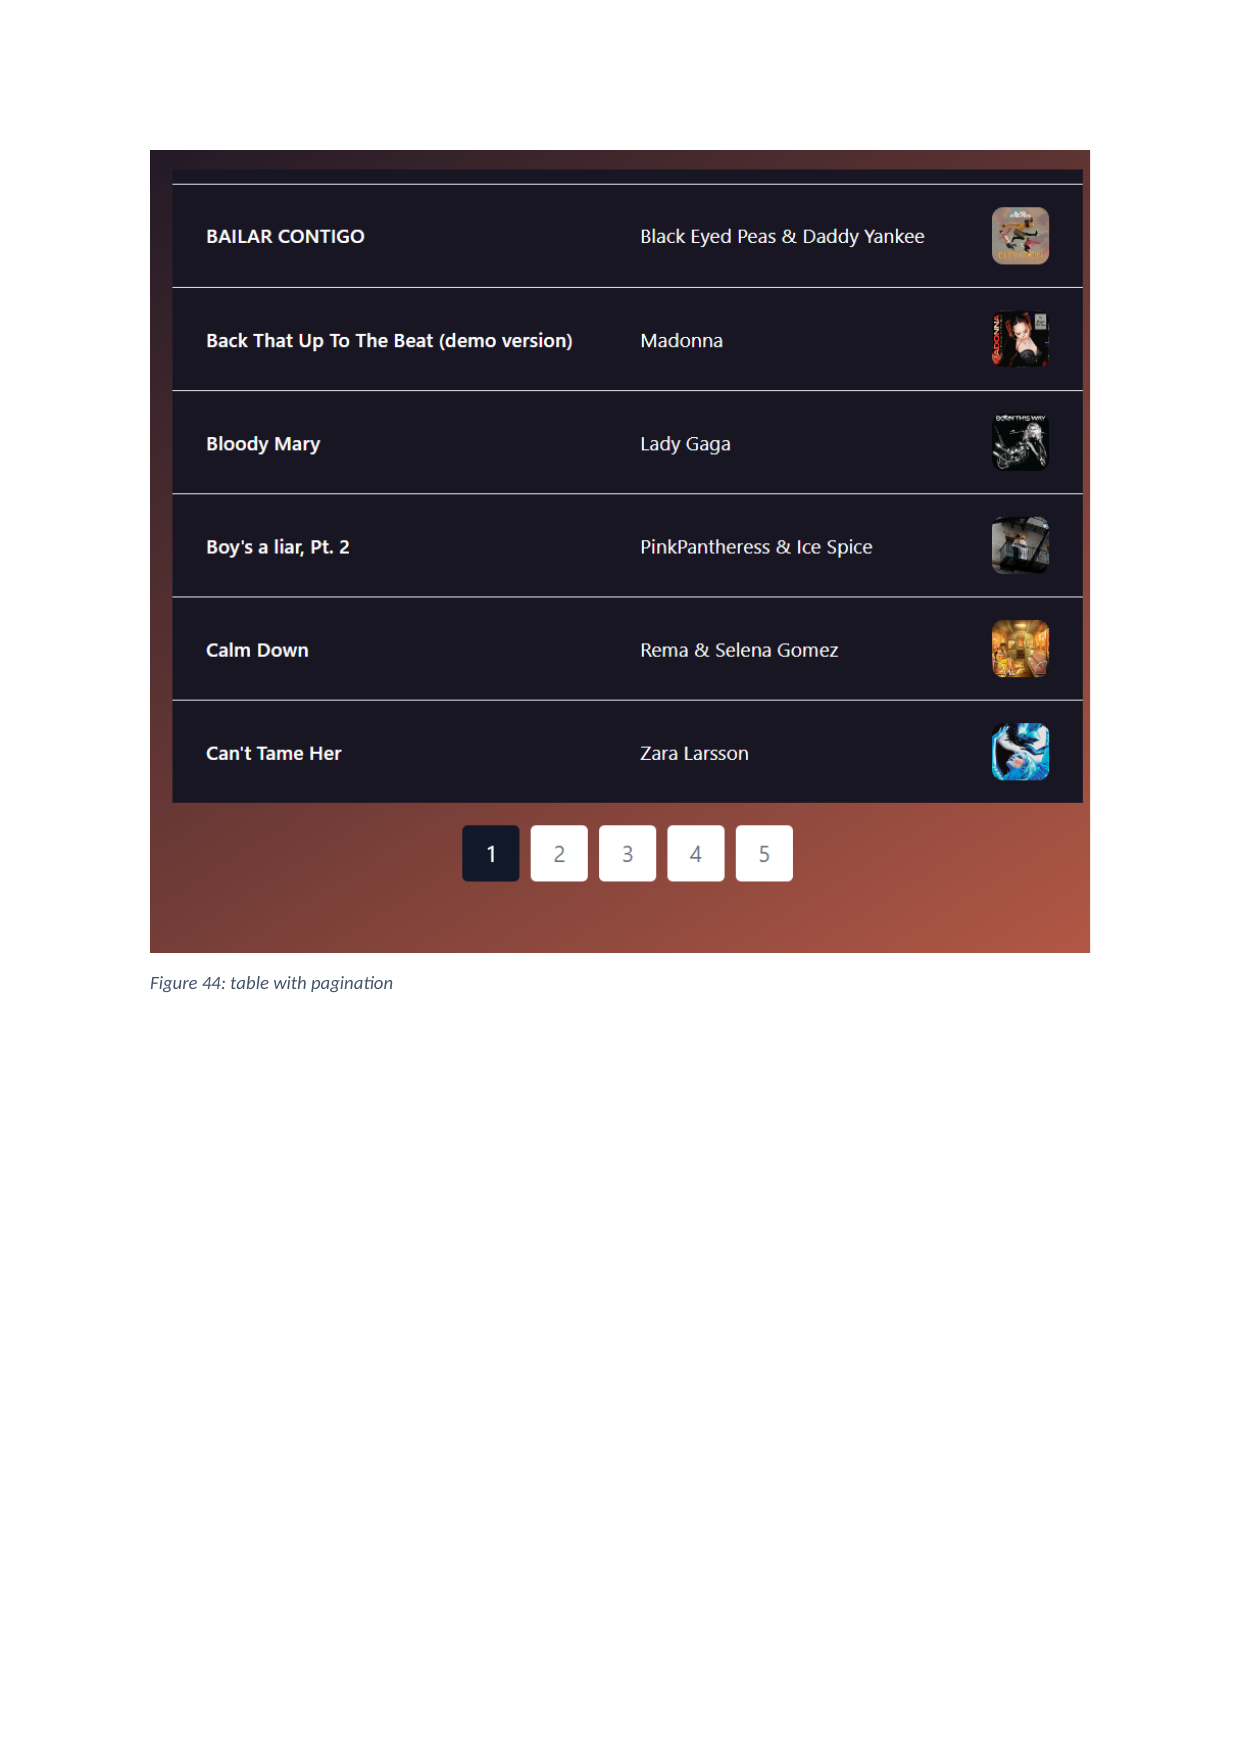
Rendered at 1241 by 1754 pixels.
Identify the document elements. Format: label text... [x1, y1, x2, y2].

text Figure 44: table with pagination [150, 971, 1090, 994]
picture [150, 150, 1091, 953]
